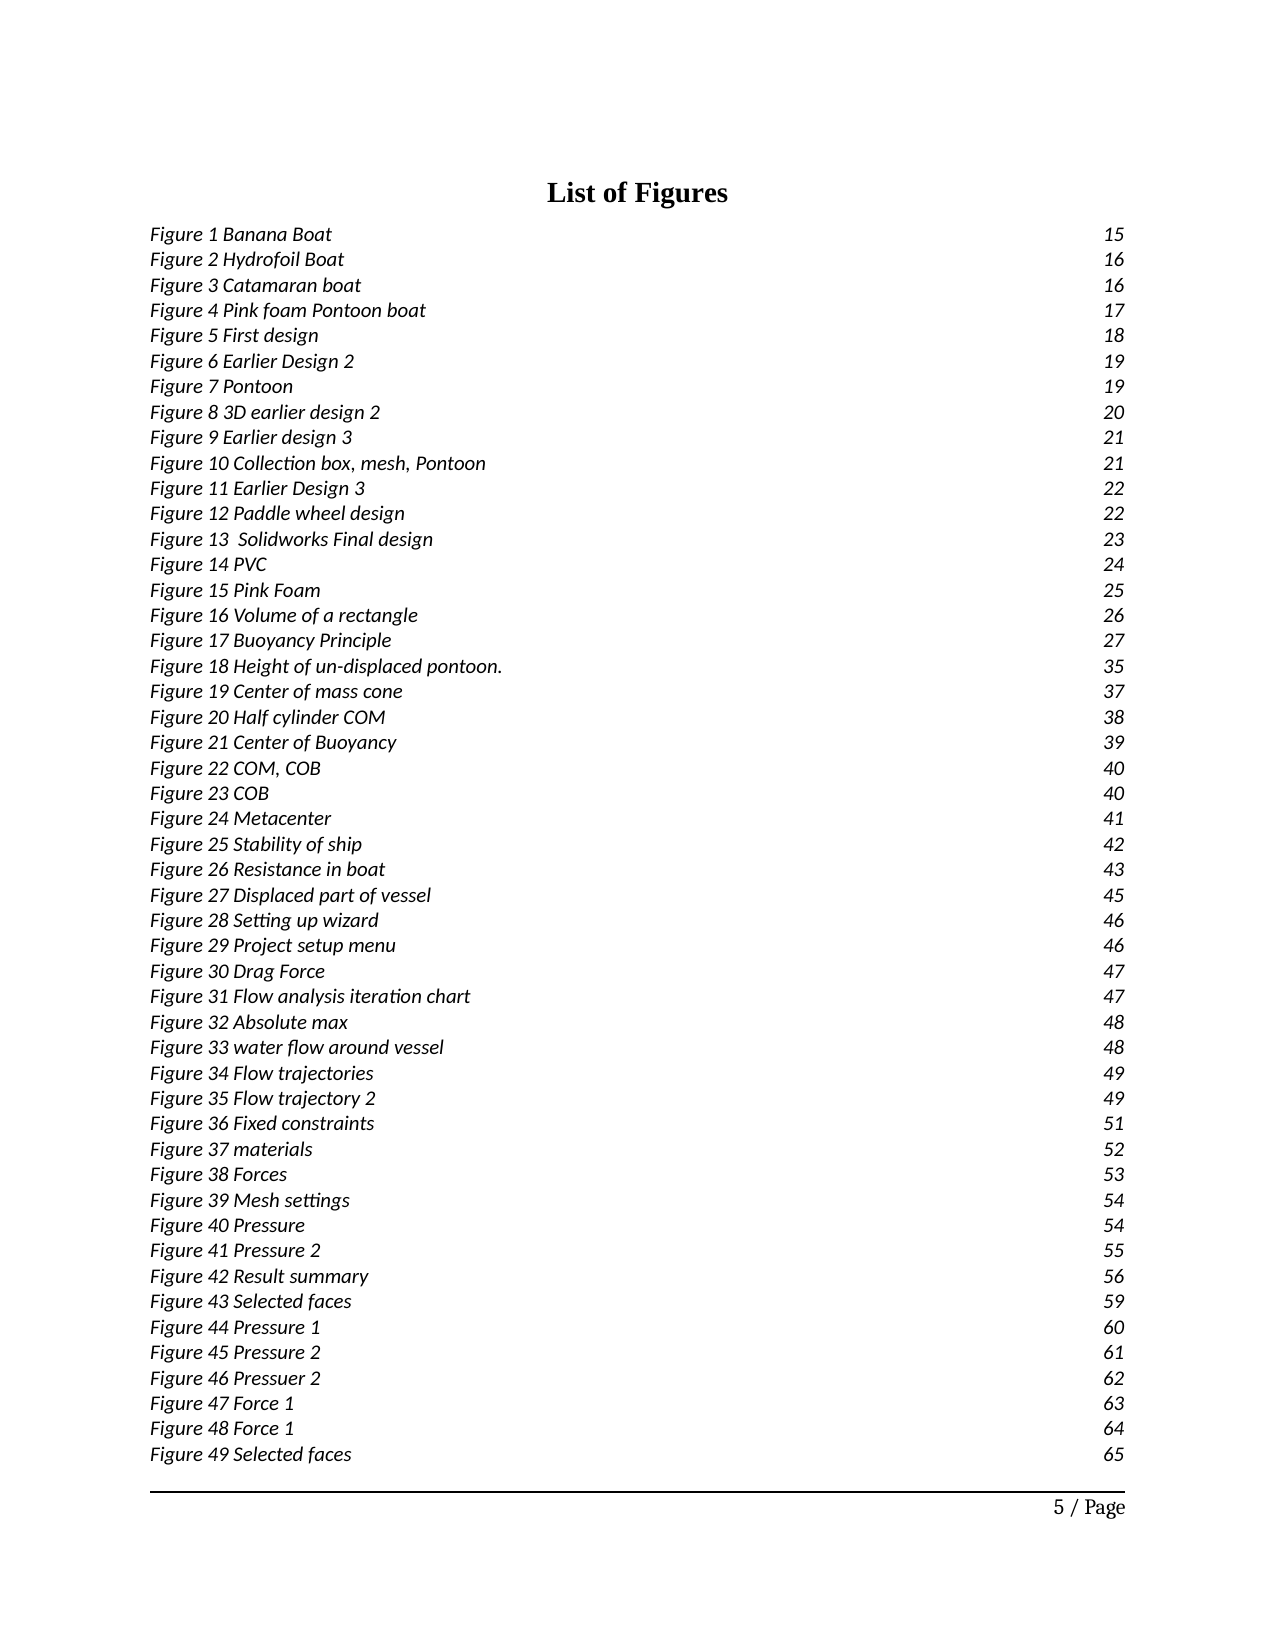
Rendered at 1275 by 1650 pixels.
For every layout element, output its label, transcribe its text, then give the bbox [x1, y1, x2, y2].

text Figure 2 Hydrofoil Boat 16 [150, 246, 1125, 272]
text Figure 12 Paddle wheel design 22 [150, 501, 1125, 526]
text Figure 39 Mesh settings 54 [150, 1187, 1125, 1212]
text Figure 22 COM, COB 40 [150, 755, 1125, 780]
text Figure 29 Project setup menu 46 [150, 933, 1125, 958]
text Figure 35 Flow trajectory 2 49 [150, 1085, 1125, 1111]
text Figure 41 Pressure 2 55 [150, 1238, 1125, 1263]
text Figure 47 Force 1 63 [150, 1390, 1125, 1416]
text Figure 36 Fixed constraints 51 [150, 1111, 1125, 1136]
text Figure 11 Earlier Design 3 22 [150, 475, 1125, 501]
text List of Figures [150, 175, 1125, 208]
text Figure 34 Flow trajectories 49 [150, 1060, 1125, 1085]
text Figure 20 Half cylinder COM 38 [150, 704, 1125, 729]
text Figure 43 Selected faces 59 [150, 1288, 1125, 1314]
text Figure 1 Banana Boat 15 [150, 221, 1125, 246]
text Figure 48 Force 1 64 [150, 1416, 1125, 1441]
text Figure 8 3D earlier design 2 20 [150, 399, 1125, 424]
text Figure 42 Result summary 56 [150, 1263, 1125, 1288]
text Figure 5 First design 18 [150, 323, 1125, 348]
text Figure 7 Pontoon 19 [150, 373, 1125, 399]
text Figure 15 Pink Foam 25 [150, 577, 1125, 602]
text Figure 33 water flow around vessel 48 [150, 1034, 1125, 1060]
text Figure 40 Pressure 54 [150, 1212, 1125, 1238]
text Figure 16 Volume of a rectangle 26 [150, 602, 1125, 628]
text Figure 44 Pressure 1 60 [150, 1314, 1125, 1339]
text Figure 23 COB 40 [150, 780, 1125, 806]
text Figure 25 Stability of ship 42 [150, 831, 1125, 856]
text Figure 28 Setting up wizard 46 [150, 907, 1125, 933]
text Figure 10 Collection box, mesh, Pontoon 21 [150, 450, 1125, 475]
text Figure 3 Catamaran boat 16 [150, 272, 1125, 297]
text Figure 13 Solidworks Final design 23 [150, 526, 1125, 551]
text Figure 4 Pink foam Pontoon boat 17 [150, 297, 1125, 323]
text Figure 6 Earlier Design 2 19 [150, 348, 1125, 373]
text Figure 26 Resistance in boat 43 [150, 856, 1125, 882]
text Figure 24 Metacenter 41 [150, 806, 1125, 831]
text Figure 37 materials 52 [150, 1136, 1125, 1161]
text Figure 46 Pressuer 2 62 [150, 1365, 1125, 1390]
text Figure 49 Selected faces 65 [150, 1441, 1125, 1466]
text Figure 17 Buoyancy Principle 27 [150, 628, 1125, 653]
text Figure 30 Drag Force 47 [150, 958, 1125, 983]
text Figure 21 Center of Buoyancy 39 [150, 729, 1125, 755]
text Figure 32 Absolute max 48 [150, 1009, 1125, 1034]
text Figure 31 Flow analysis iteration chart 47 [150, 983, 1125, 1009]
text Figure 14 PVC 24 [150, 551, 1125, 577]
text Figure 45 Pressure 2 61 [150, 1339, 1125, 1365]
text Figure 9 Earlier design 3 21 [150, 424, 1125, 450]
text Figure 27 Displaced part of vessel 45 [150, 882, 1125, 907]
text Figure 38 Forces 53 [150, 1161, 1125, 1187]
text Figure 19 Center of mass cone 37 [150, 678, 1125, 704]
text Figure 18 Height of un-displaced pontoon. 35 [150, 653, 1125, 678]
